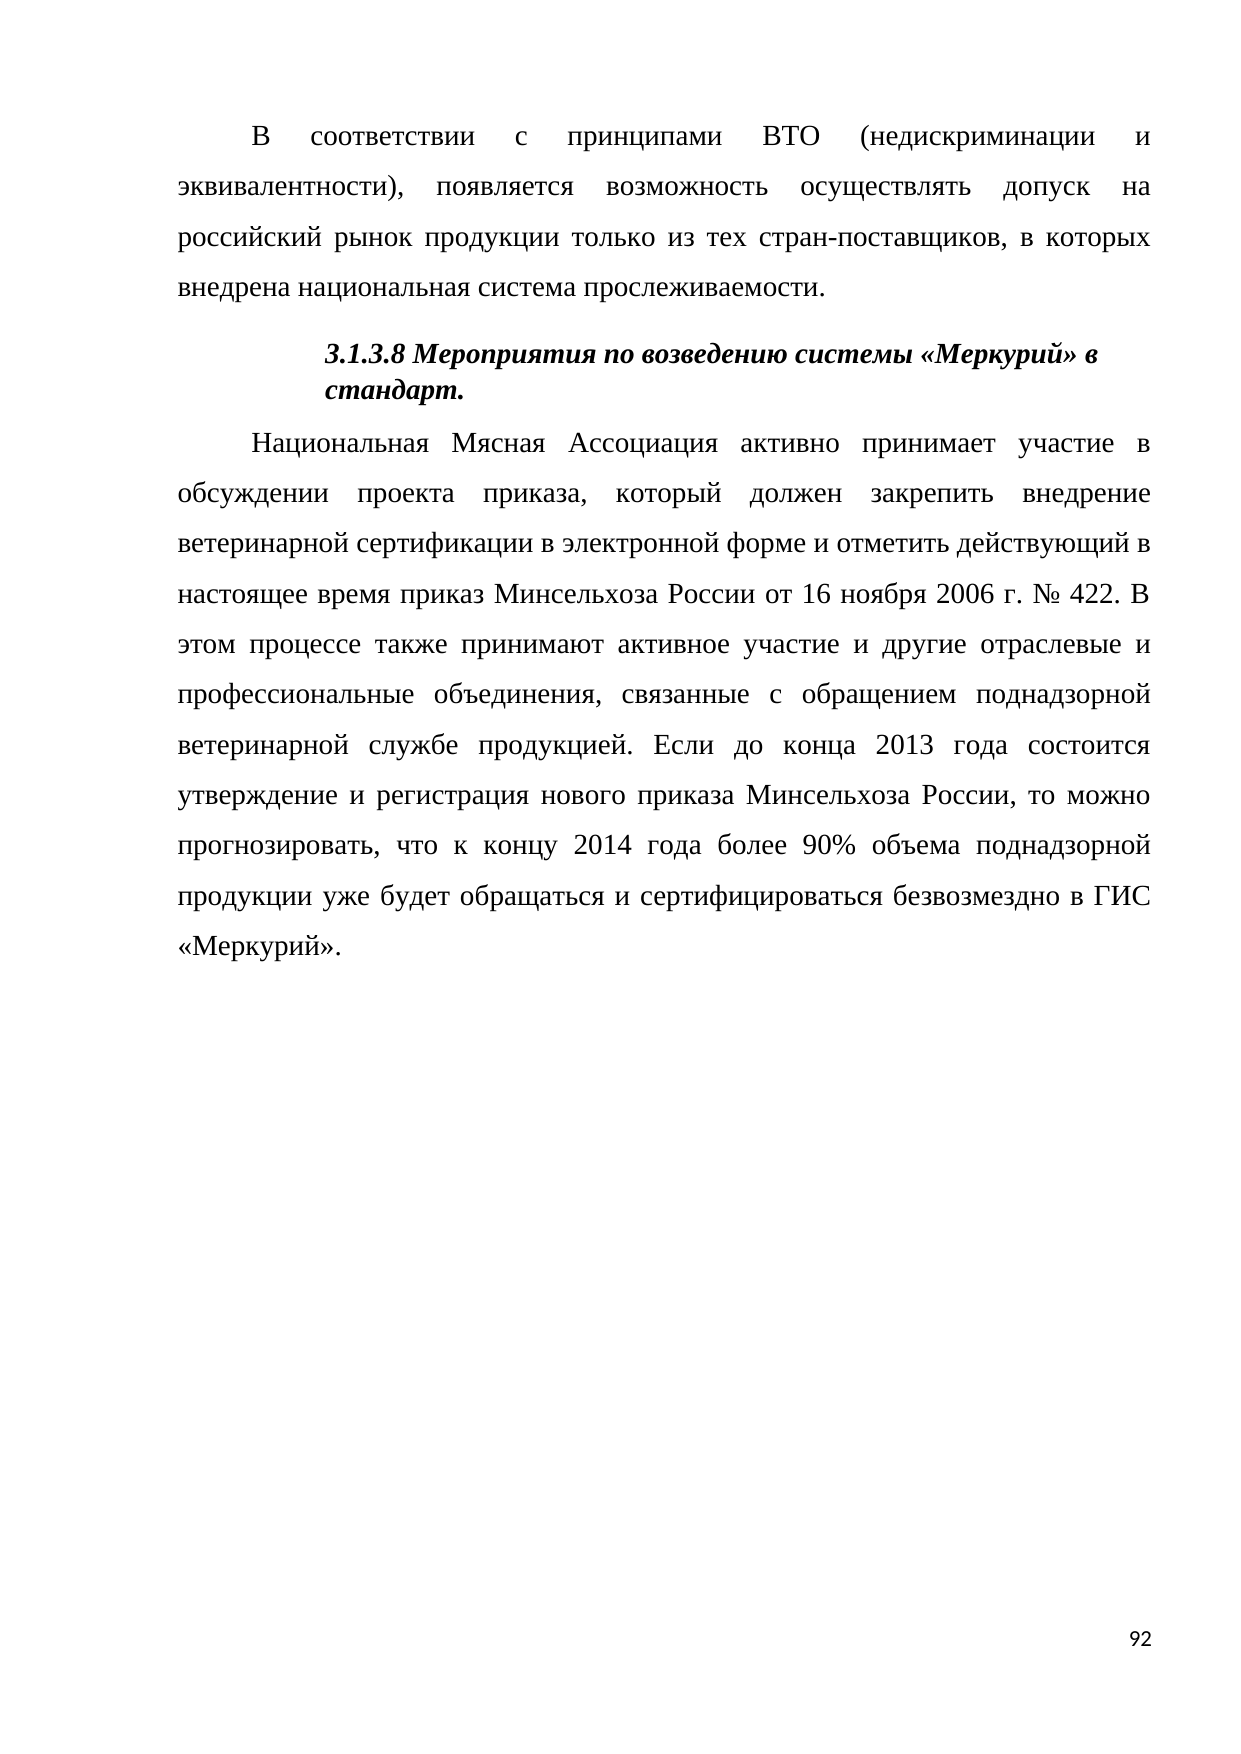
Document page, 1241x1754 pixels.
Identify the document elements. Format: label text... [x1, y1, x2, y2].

text Национальная Мясная Ассоциация активно принимает участие в обсуждении проекта приказа, который должен закрепить внедрение ветеринарной сертификации в электронной форме и отметить действующий в настоящее время приказ Минсельхоза России от 16 ноября 2006 г. № 422. В этом процессе также принимают активное участие и другие отраслевые и профессиональные объединения, связанные с обращением поднадзорной ветеринарной службе продукцией. Если до конца 2013 года состоится утверждение и регистрация нового приказа Минсельхоза России, то можно прогнозировать, что к концу 2014 года более 90% объема поднадзорной продукции уже будет обращаться и сертифицироваться безвозмездно в ГИС «Меркурий». [177, 425, 1152, 962]
text 3.1.3.8 Мероприятия по возведению системы «Меркурий» в стандарт. [325, 336, 1152, 406]
text В соответствии с принципами ВТО (недискриминации и эквивалентности), появляется возможность осуществлять допуск на российский рынок продукции только из тех стран-поставщиков, в которых внедрена национальная система прослеживаемости. [177, 118, 1152, 303]
